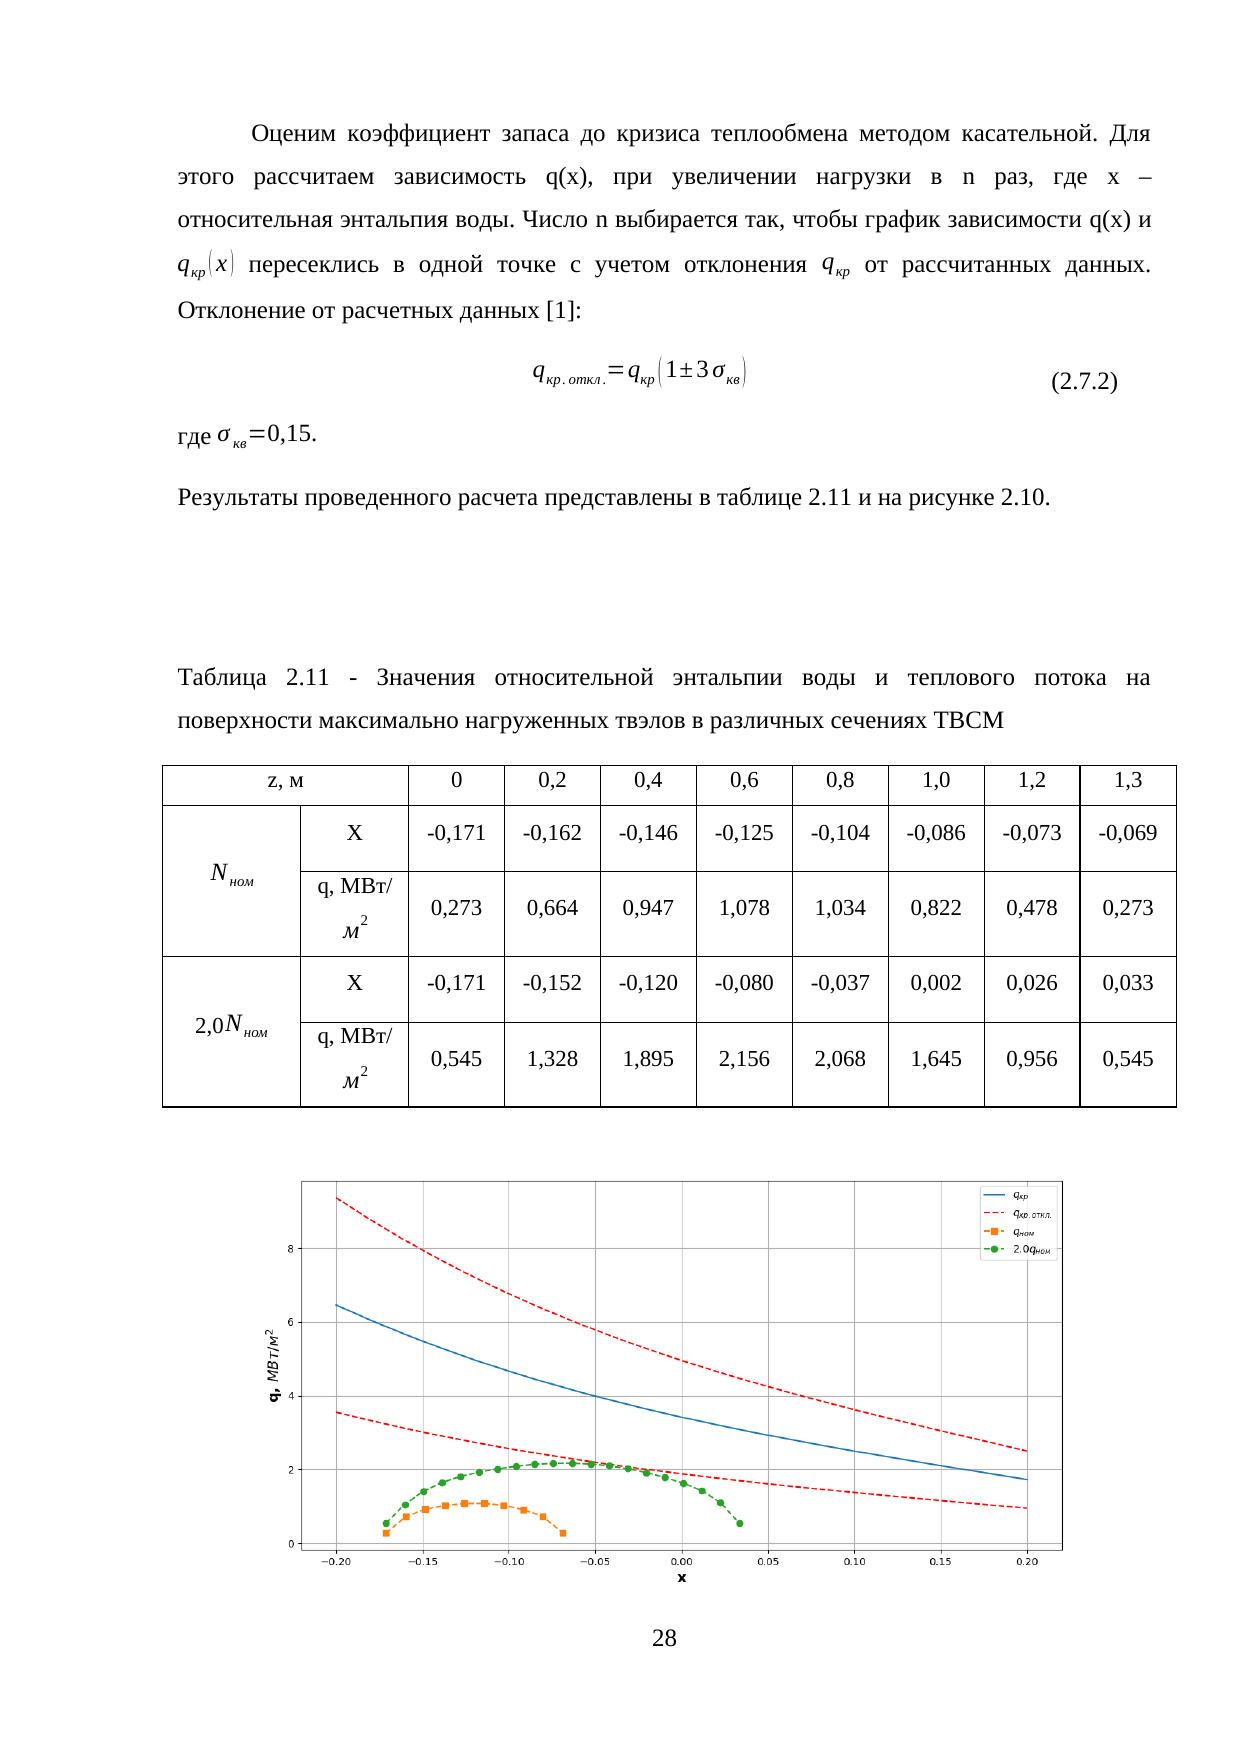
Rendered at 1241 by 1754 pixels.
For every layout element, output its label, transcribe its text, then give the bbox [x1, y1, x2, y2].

table_cell 1,078 [697, 872, 792, 956]
table_cell 0,478 [985, 872, 1079, 956]
table_cell 0,545 [409, 1023, 504, 1106]
text Результаты проведенного расчета представлены в таблице 2.11 и на рисунке 2.10. [177, 482, 1152, 511]
table_cell 0,956 [985, 1023, 1079, 1106]
table_cell 0,273 [1081, 872, 1176, 956]
table_cell -0,069 [1081, 806, 1176, 871]
table_cell 1,034 [793, 872, 888, 956]
picture [253, 1167, 1075, 1596]
table_cell -0,171 [409, 806, 504, 871]
table_header 1,0 [889, 766, 984, 805]
table_cell -0,171 [409, 957, 504, 1022]
table_cell 2,156 [697, 1023, 792, 1106]
table_cell [163, 806, 300, 956]
text где [177, 420, 1152, 451]
table_cell 0,033 [1081, 957, 1176, 1022]
table_header 0,6 [697, 766, 792, 805]
table_cell 1,895 [601, 1023, 696, 1106]
table_cell 0,947 [601, 872, 696, 956]
table_cell 1,328 [505, 1023, 600, 1106]
table_cell -0,146 [601, 806, 696, 871]
table_cell 0,273 [409, 872, 504, 956]
table_header 1,3 [1081, 766, 1176, 805]
table_header (2.7.2) [1040, 355, 1140, 420]
table_header [166, 355, 1040, 420]
text Таблица 2.11 - Значения относительной энтальпии воды и теплового потока на поверхности максимально нагруженных твэлов в различных сечениях ТВСМ [177, 662, 1152, 734]
table_cell 0,545 [1081, 1023, 1176, 1106]
table_cell 2,0 [163, 957, 300, 1106]
table_header 0,4 [601, 766, 696, 805]
table_header 0 [409, 766, 504, 805]
table_cell 0,664 [505, 872, 600, 956]
table_cell -0,104 [793, 806, 888, 871]
table_cell 0,026 [985, 957, 1079, 1022]
table_header 0,8 [793, 766, 888, 805]
table_cell -0,086 [889, 806, 984, 871]
table_cell X [301, 806, 408, 871]
table_header z, м [163, 766, 408, 805]
table_cell -0,162 [505, 806, 600, 871]
table_cell -0,037 [793, 957, 888, 1022]
text Оценим коэффициент запаса до кризиса теплообмена методом касательной. Для этого рассчитаем зависимость q(x), при увеличении нагрузки в n раз, где x – относительная энтальпия воды. Число n выбирается так, чтобы график зависимости q(x) и пересеклись в одной точке с учетом отклонения от рассчитанных данных. Отклонение от расчетных данных [1]: [177, 118, 1152, 323]
table_header 1,2 [985, 766, 1079, 805]
table_cell 0,002 [889, 957, 984, 1022]
table_cell -0,125 [697, 806, 792, 871]
table_cell q, МВт/ [301, 1023, 408, 1106]
table_cell -0,073 [985, 806, 1079, 871]
table_cell -0,120 [601, 957, 696, 1022]
table_cell 1,645 [889, 1023, 984, 1106]
table_cell -0,080 [697, 957, 792, 1022]
table_cell 0,822 [889, 872, 984, 956]
table_cell -0,152 [505, 957, 600, 1022]
table_cell q, МВт/ [301, 872, 408, 956]
table_cell X [301, 957, 408, 1022]
table_cell 2,068 [793, 1023, 888, 1106]
table_header 0,2 [505, 766, 600, 805]
